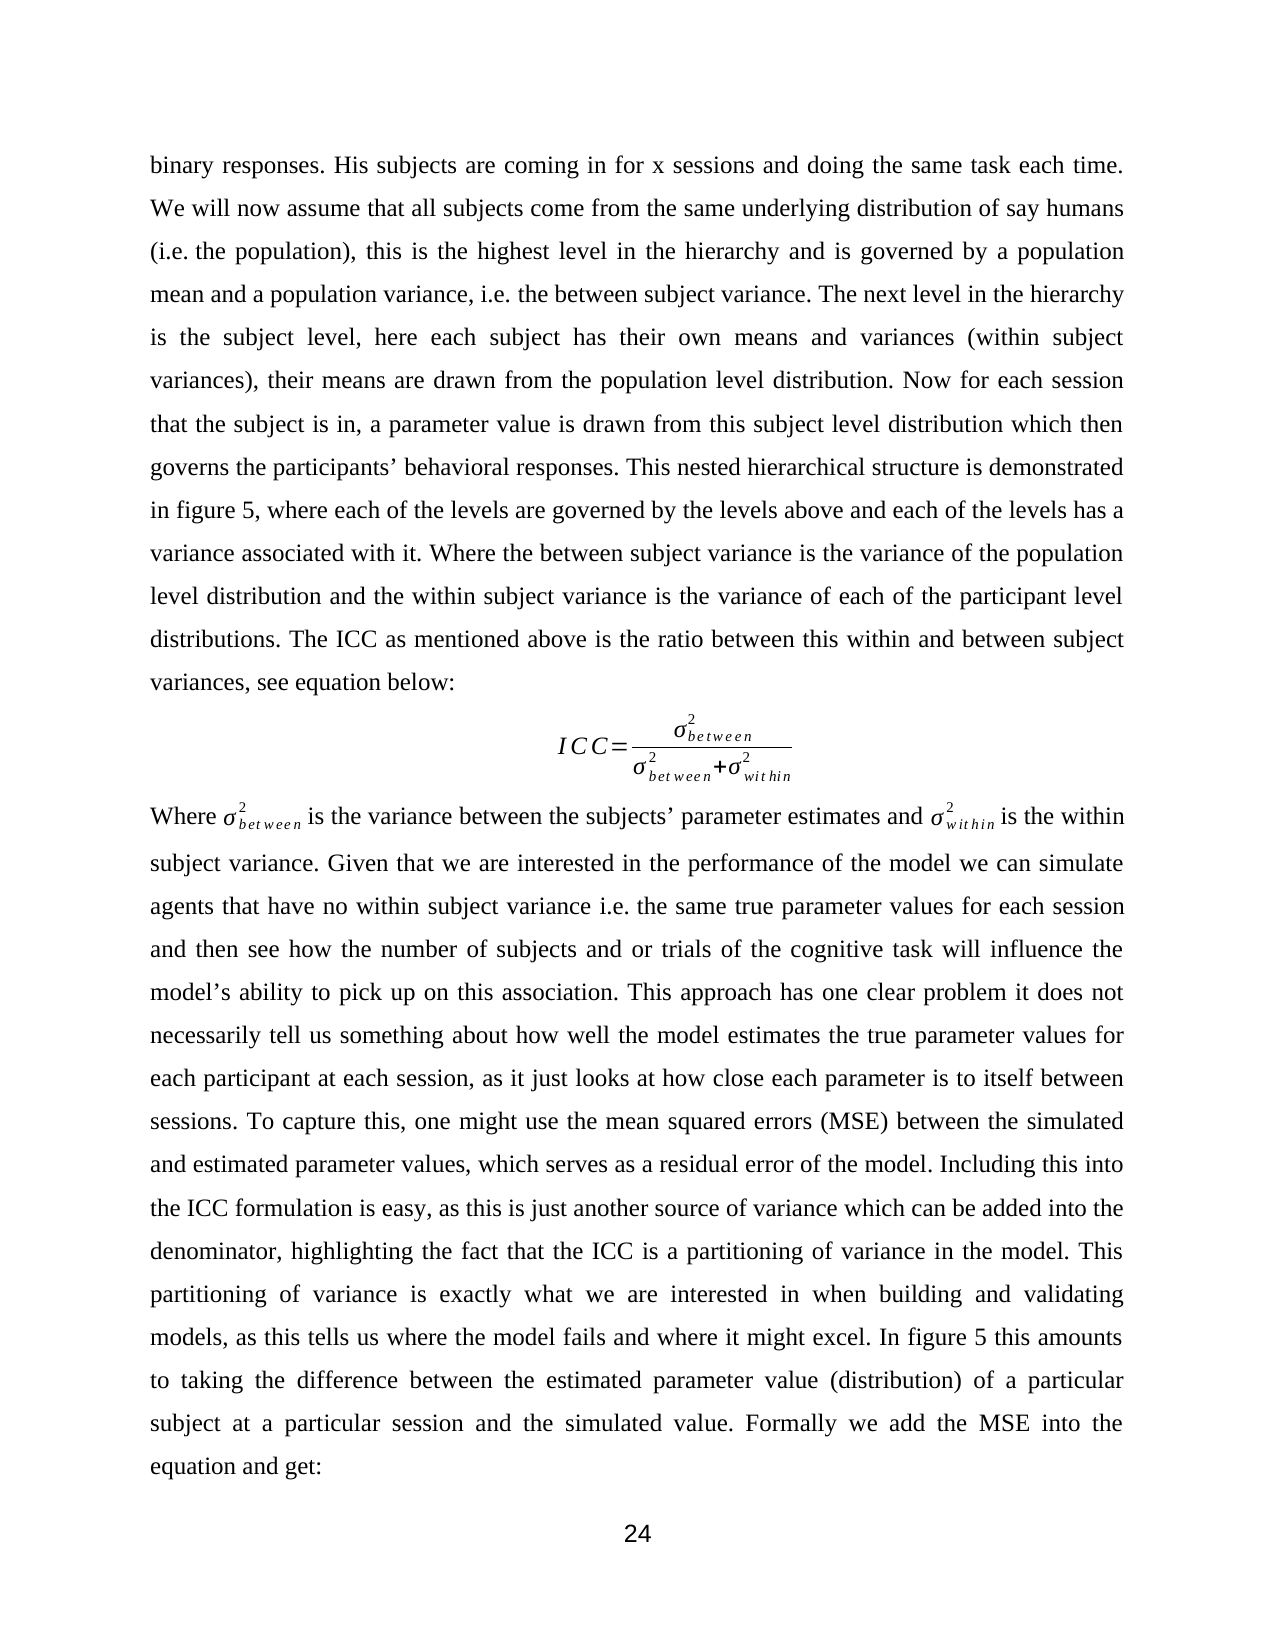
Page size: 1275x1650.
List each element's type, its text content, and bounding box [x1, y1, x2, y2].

text Where is the variance between the subjects’ parameter estimates and is the within subject variance. Given that we are interested in the performance of the model we can simulate agents that have no within subject variance i.e. the same true parameter values for each session and then see how the number of subjects and or trials of the cognitive task will influence the model’s ability to pick up on this association. This approach has one clear problem it does not necessarily tell us something about how well the model estimates the true parameter values for each participant at each session, as it just looks at how close each parameter is to itself between sessions. To capture this, one might use the mean squared errors (MSE) between the simulated and estimated parameter values, which serves as a residual error of the model. Including this into the ICC formulation is easy, as this is just another source of variance which can be added into the denominator, highlighting the fact that the ICC is a partitioning of variance in the model. This partitioning of variance is exactly what we are interested in when building and validating models, as this tells us where the model fails and where it might excel. In figure 5 this amounts to taking the difference between the estimated parameter value (distribution) of a particular subject at a particular session and the simulated value. Formally we add the MSE into the equation and get: [150, 798, 1125, 1480]
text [150, 150, 1125, 696]
